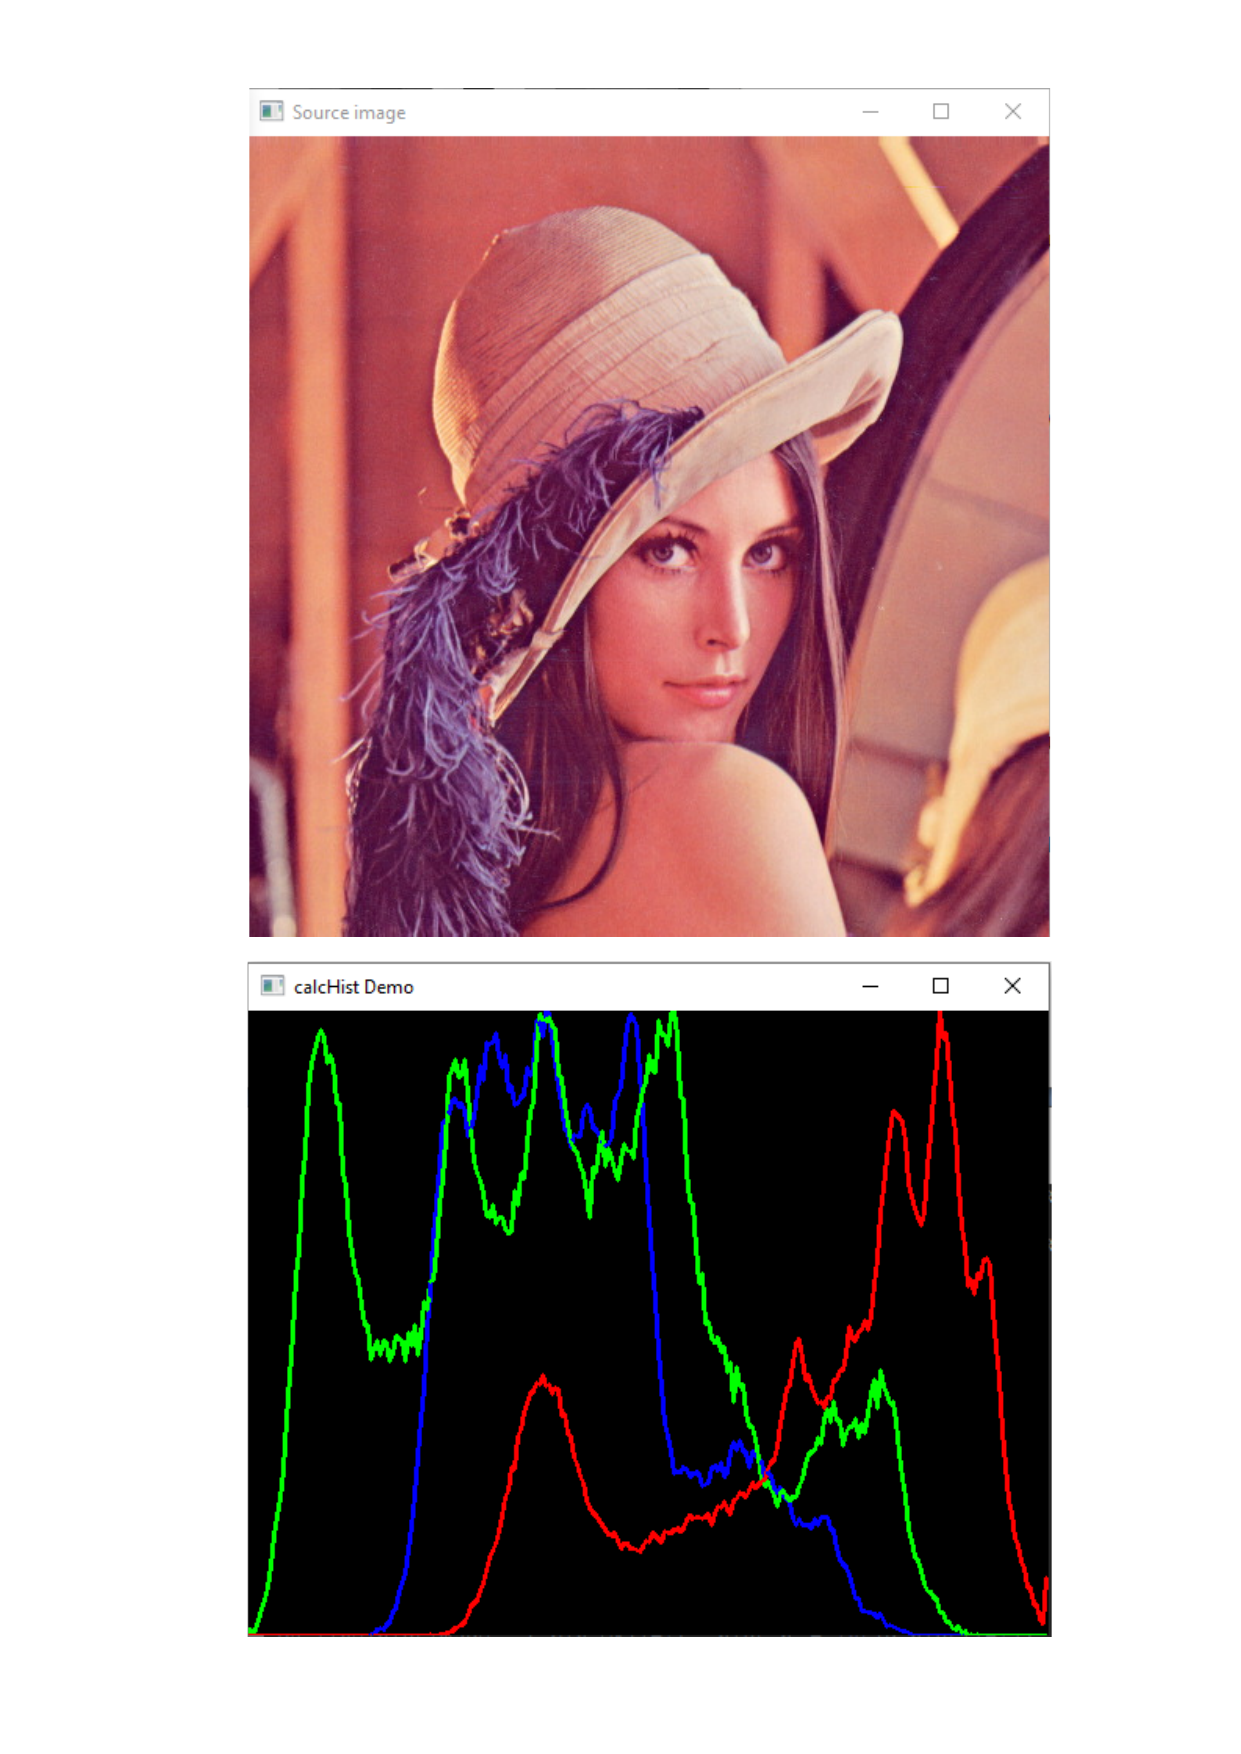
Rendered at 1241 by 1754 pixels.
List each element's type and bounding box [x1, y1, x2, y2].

picture [247, 961, 1052, 1637]
picture [249, 88, 1050, 937]
